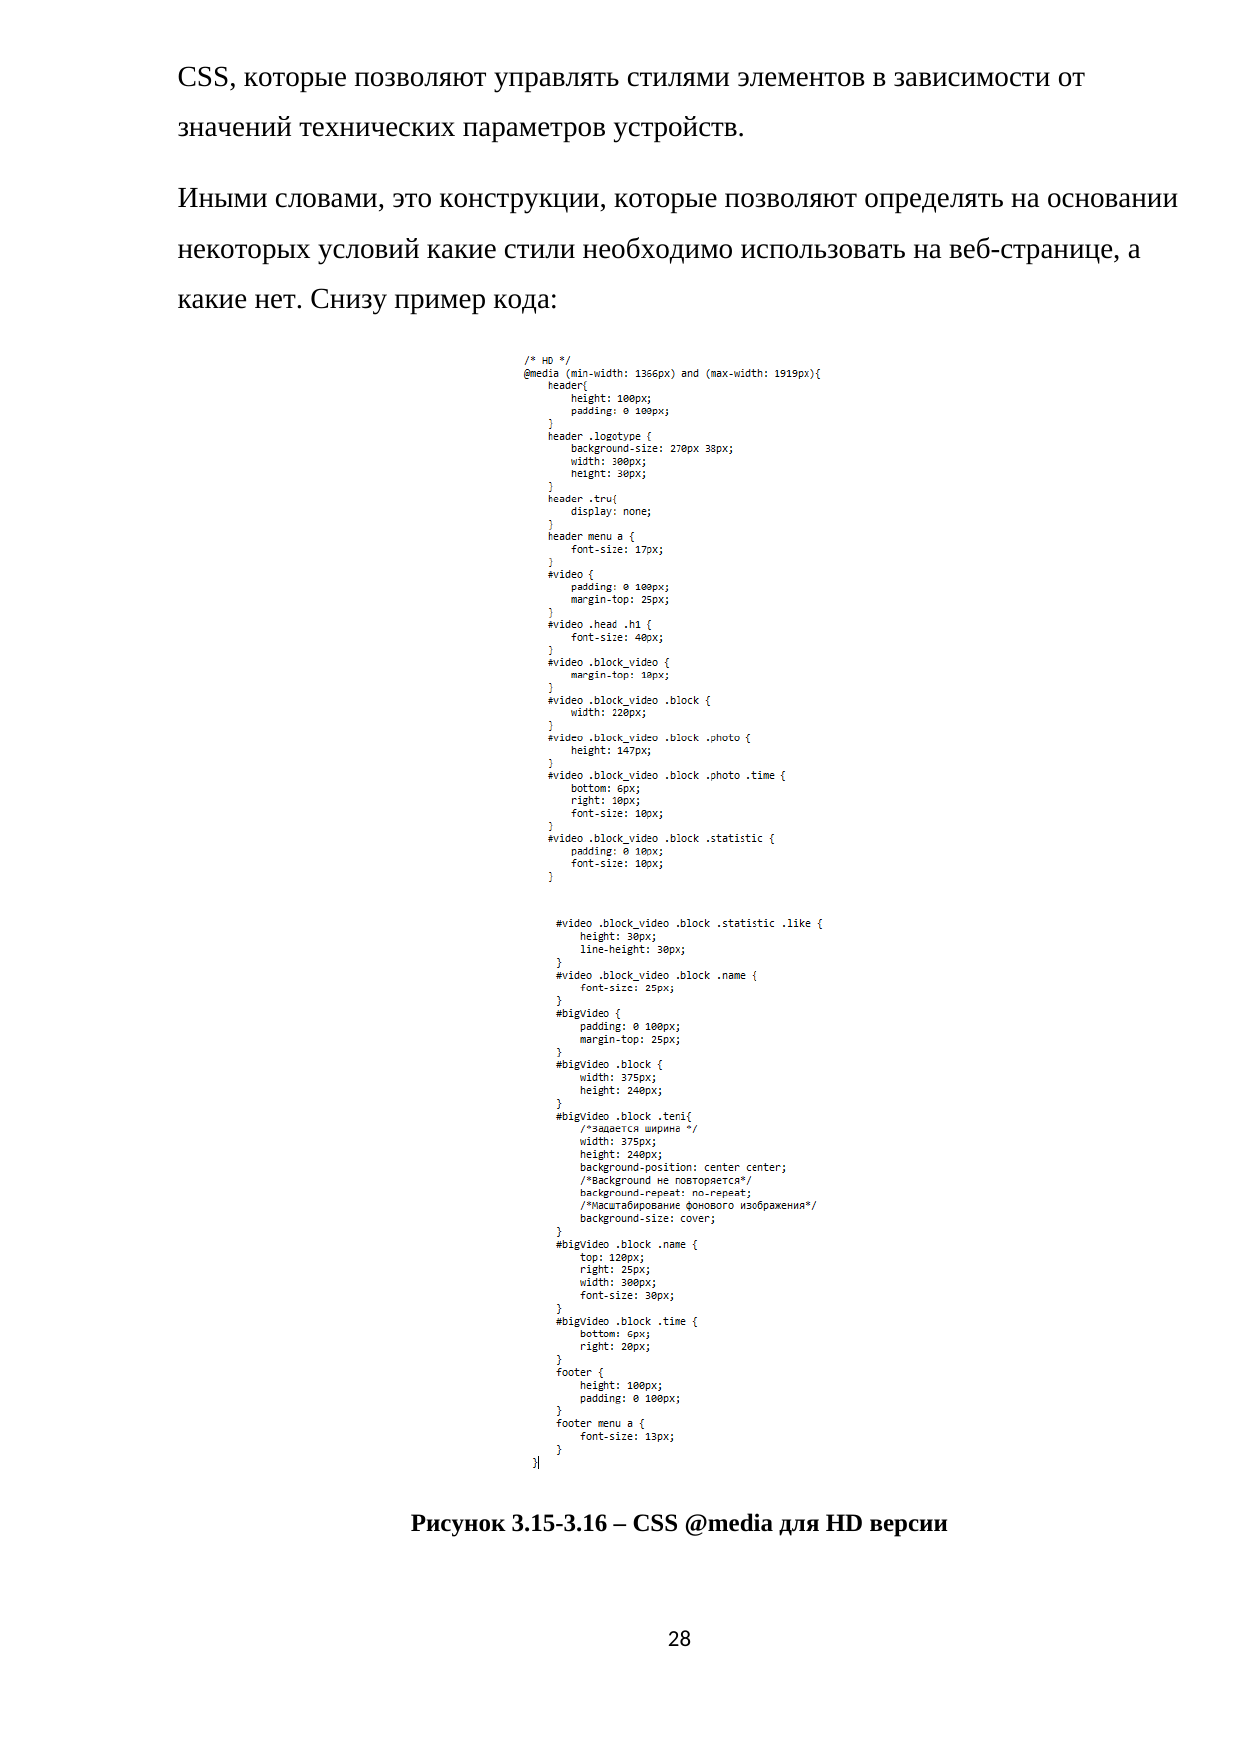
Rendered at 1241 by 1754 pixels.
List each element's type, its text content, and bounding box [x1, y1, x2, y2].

text Иными словами, это конструкции, которые позволяют определять на основании некоторых условий какие стили необходимо использовать на веб-странице, а какие нет. Снизу пример кода: [177, 181, 1181, 315]
text Рисунок 3.15-3.16 – CSS @media для HD версии [177, 1508, 1181, 1536]
picture [527, 918, 832, 1473]
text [177, 59, 1181, 143]
picture [519, 352, 839, 884]
